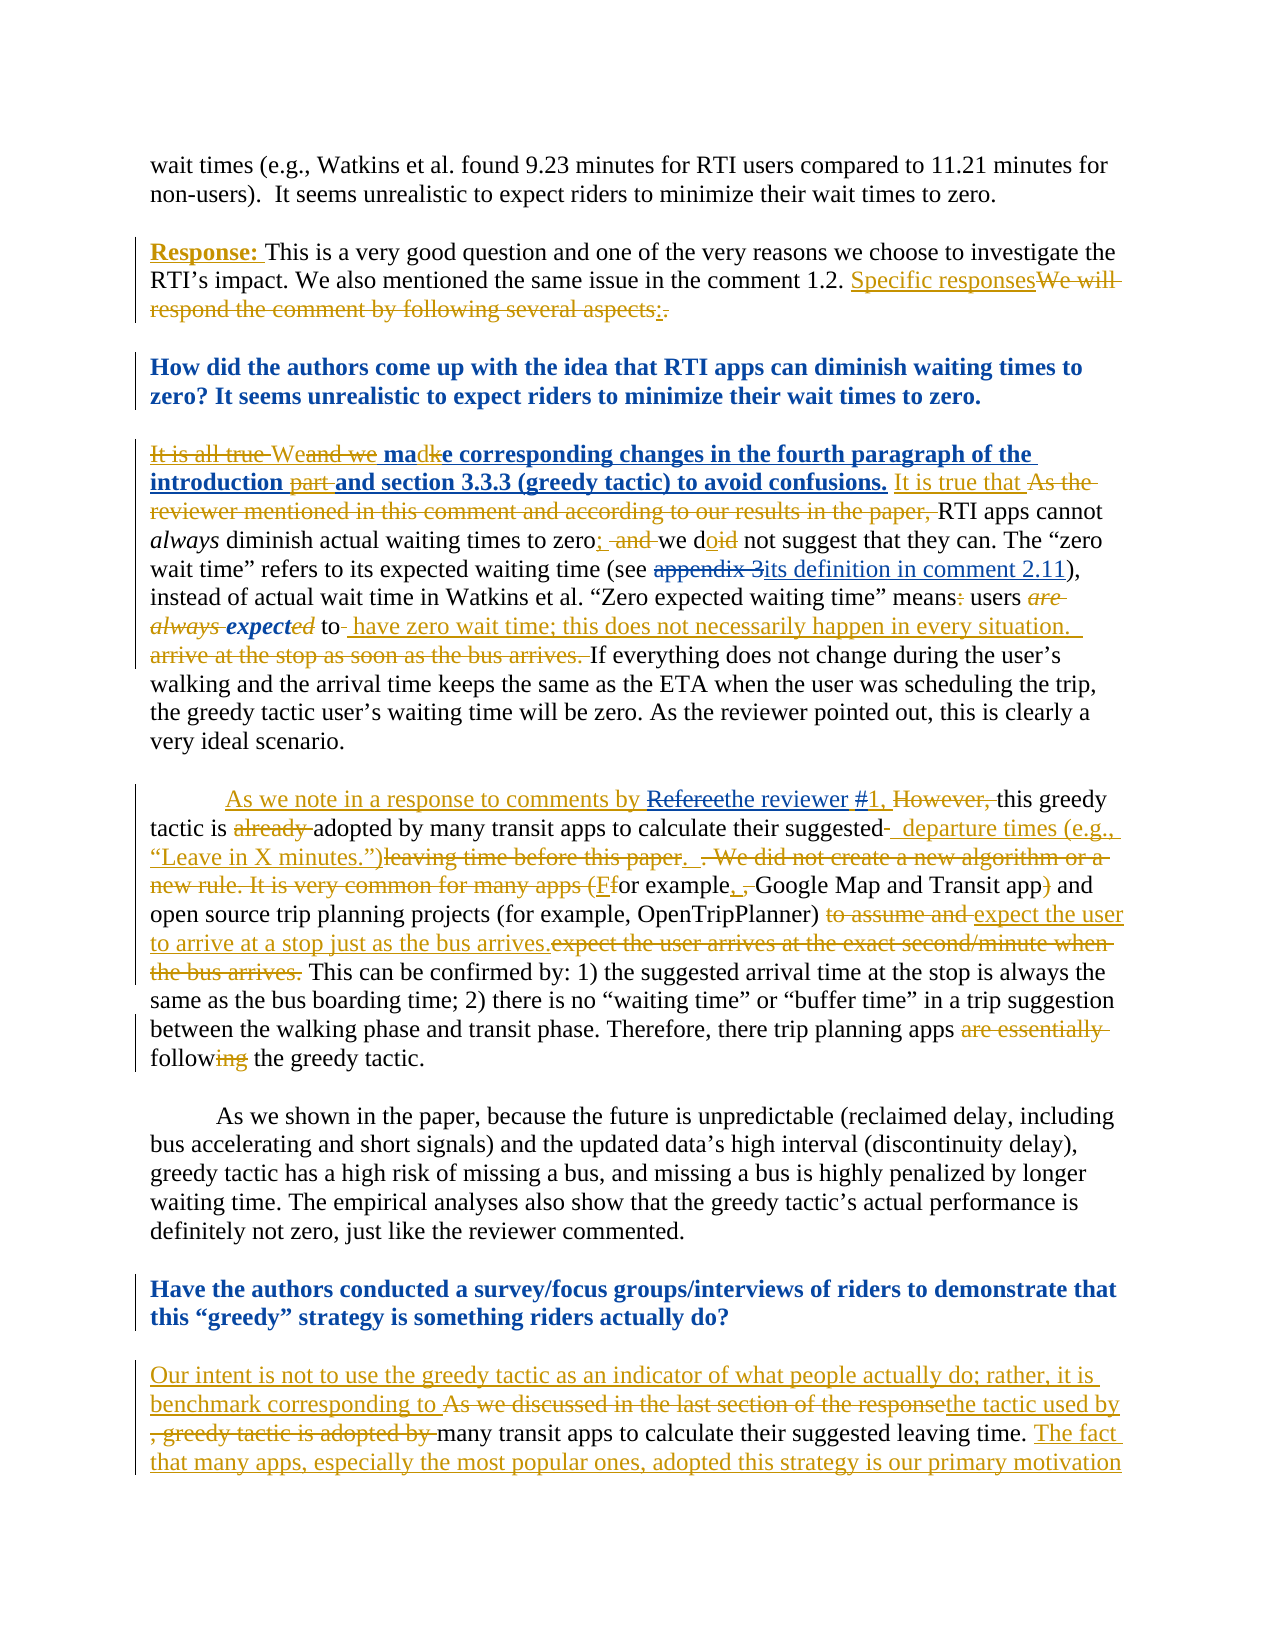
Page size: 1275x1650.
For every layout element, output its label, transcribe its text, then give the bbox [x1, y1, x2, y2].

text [150, 150, 1125, 207]
text As we shown in the paper, because the future is unpredictable (reclaimed delay, including bus accelerating and short signals) and the updated data’s high interval (discontinuity delay), greedy tactic has a high risk of missing a bus, and missing a bus is highly penalized by longer waiting time. The empirical analyses also show that the greedy tactic’s actual performance is definitely not zero, just like the reviewer commented. [150, 1101, 1125, 1244]
list Have the authors conducted a survey/focus groups/interviews of riders to demonstrate that this “greedy” strategy is something riders actually do? [150, 1274, 1125, 1331]
list How did the authors come up with the idea that RTI apps can diminish waiting times to zero? It seems unrealistic to expect riders to minimize their wait times to zero. [150, 352, 1125, 409]
text This is a very good question and one of the very reasons we choose to investigate the RTI’s impact. We also mentioned the same issue in the comment 1.2. [150, 237, 1125, 323]
text this greedy tactic is adopted by many transit apps to calculate their suggestedor exampleGoogle Map and Transit app and open source trip planning projects (for example, OpenTripPlanner) This can be confirmed by: 1) the suggested arrival time at the stop is always the same as the bus boarding time; 2) there is no “waiting time” or “buffer time” in a trip suggestion between the walking phase and transit phase. Therefore, there trip planning apps follow the greedy tactic. [150, 784, 1125, 1072]
text mae corresponding changes in the fourth paragraph of the introduction and section 3.3.3 (greedy tactic) to avoid confusions. RTI apps cannot always diminish actual waiting times to zerowe d not suggest that they can. The “zero wait time” refers to its expected waiting time (see ), instead of actual wait time in Watkins et al. “Zero expected waiting time” means users expect toIf everything does not change during the user’s walking and the arrival time keeps the same as the ETA when the user was scheduling the trip, the greedy tactic user’s waiting time will be zero. As the reviewer pointed out, this is clearly a very ideal scenario. [150, 439, 1125, 755]
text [150, 1360, 1125, 1475]
